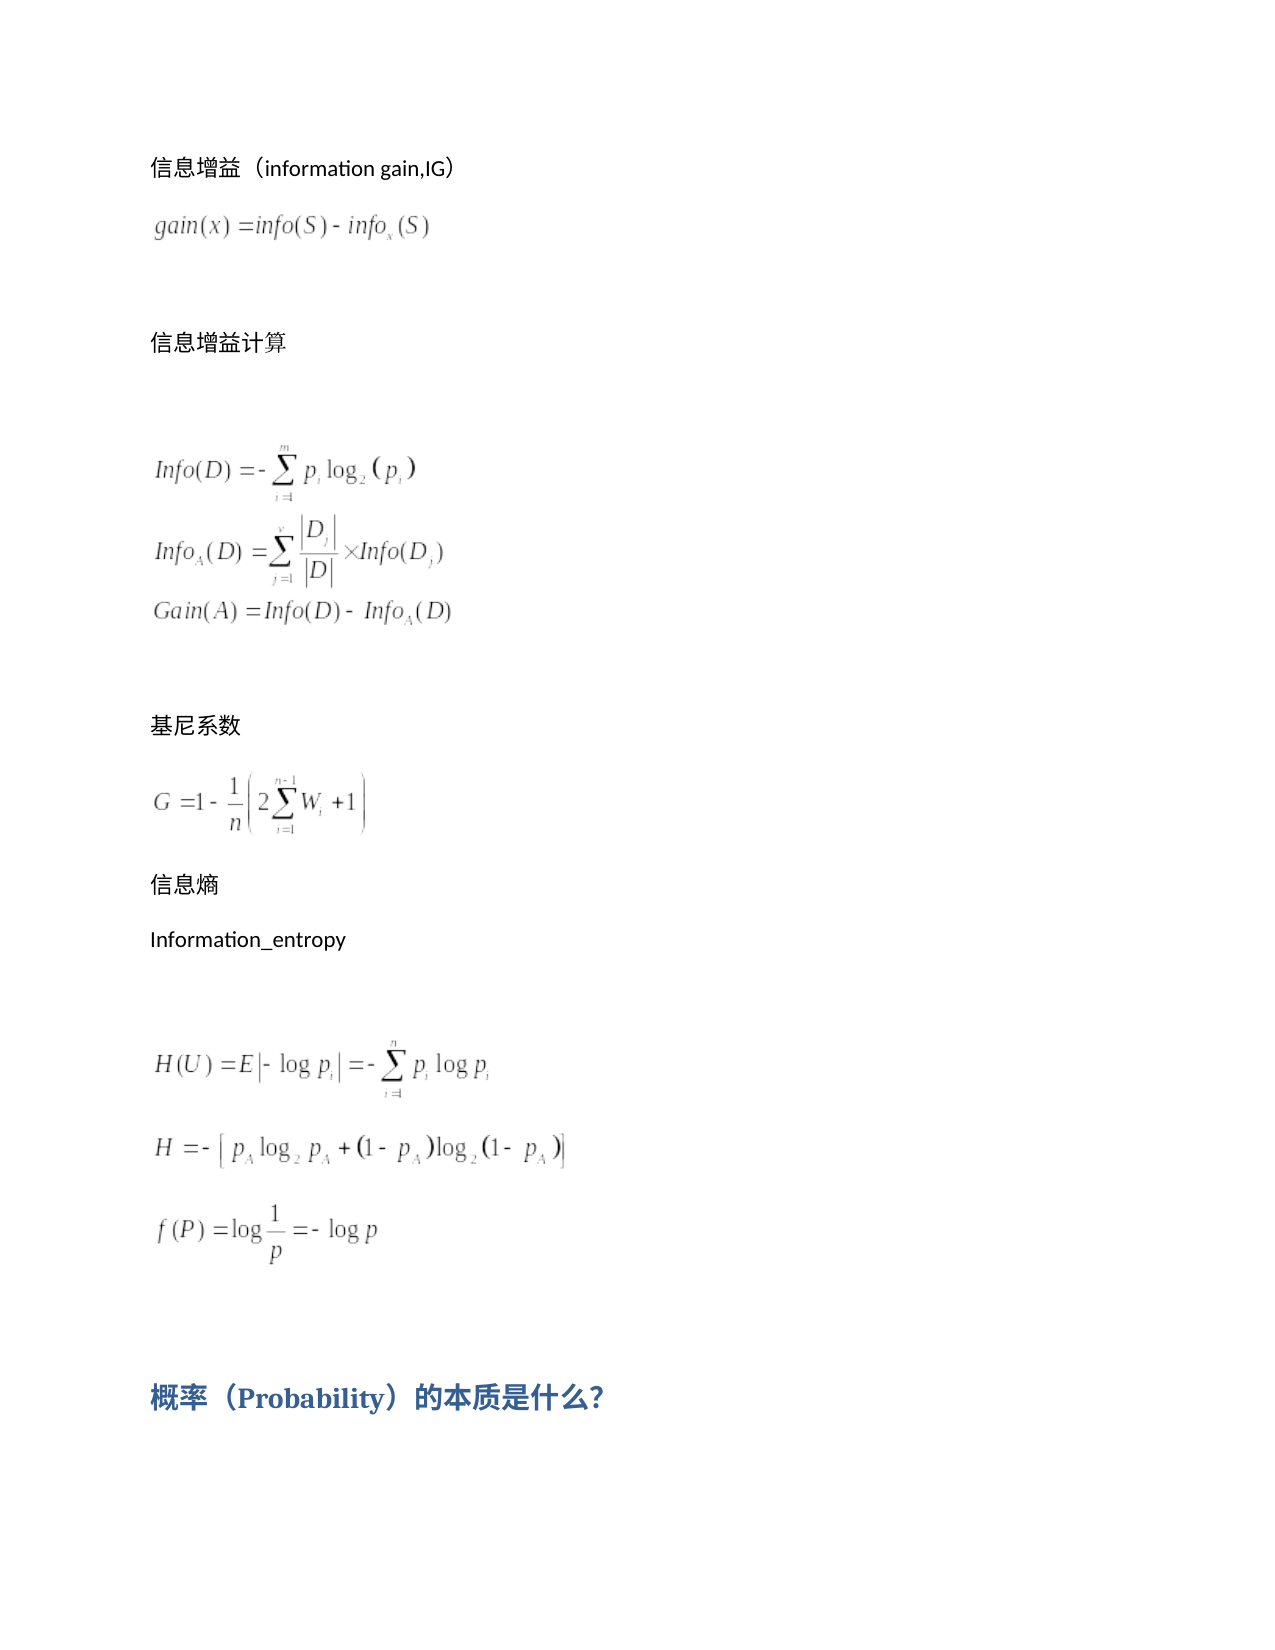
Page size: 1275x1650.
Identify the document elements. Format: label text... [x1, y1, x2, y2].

text 基尼系数 [150, 708, 1125, 741]
subtitle 概率（Probability）的本质是什么？ [150, 1374, 1125, 1417]
text 信息增益计算 [150, 325, 1125, 358]
text 信息增益（information gain,IG） [150, 150, 1125, 183]
text Information_entropy [150, 925, 1125, 953]
text 信息熵 [150, 866, 1125, 900]
